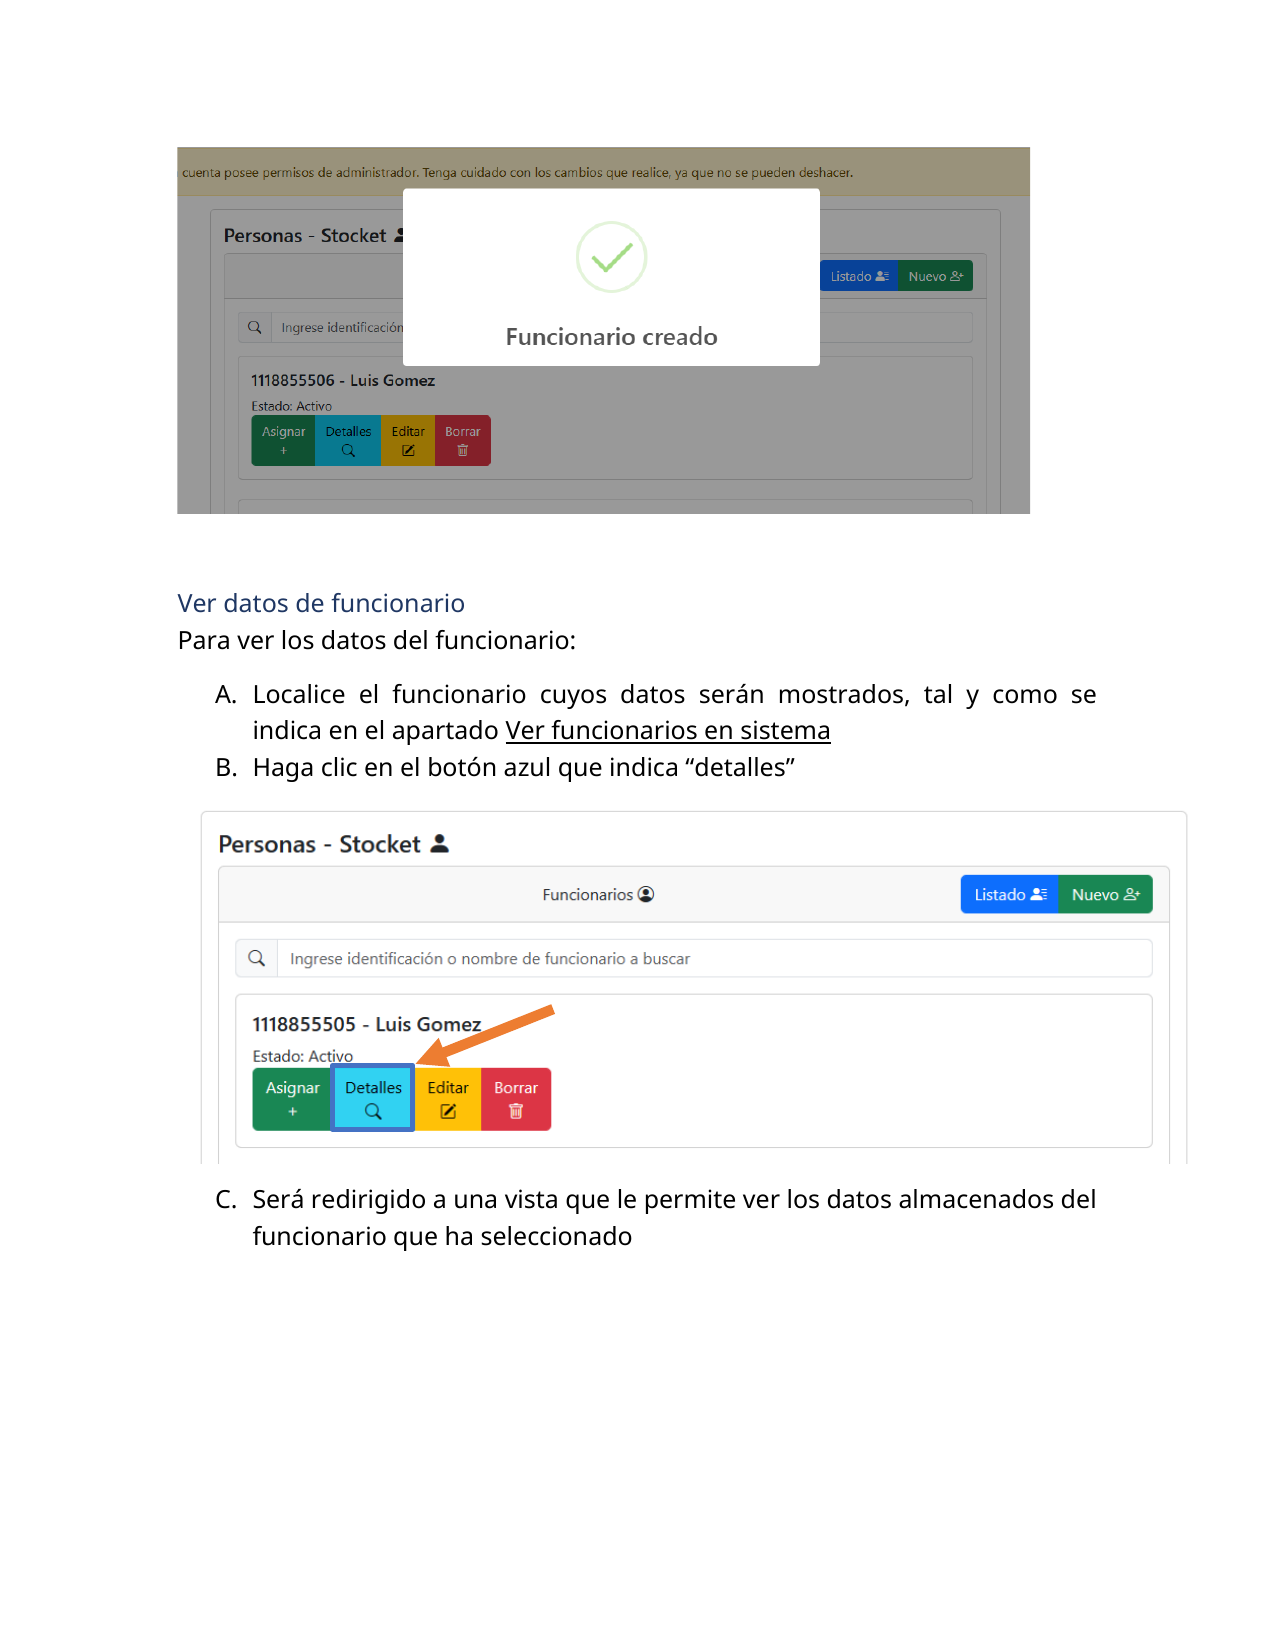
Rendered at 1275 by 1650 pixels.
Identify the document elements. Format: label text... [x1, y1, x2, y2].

text Para ver los datos del funcionario: [177, 623, 1098, 657]
picture [177, 147, 1031, 514]
list Localice el funcionario cuyos datos serán mostrados, tal y como se indica en el apartado Ver funcionarios en sistema [215, 676, 1098, 747]
subtitle Ver datos de funcionario [177, 586, 1098, 620]
list Será redirigido a una vista que le permite ver los datos almacenados del funcionario que ha seleccionado [215, 1182, 1098, 1253]
picture [177, 803, 1192, 1164]
list Haga clic en el botón azul que indica “detalles” [215, 750, 1098, 784]
